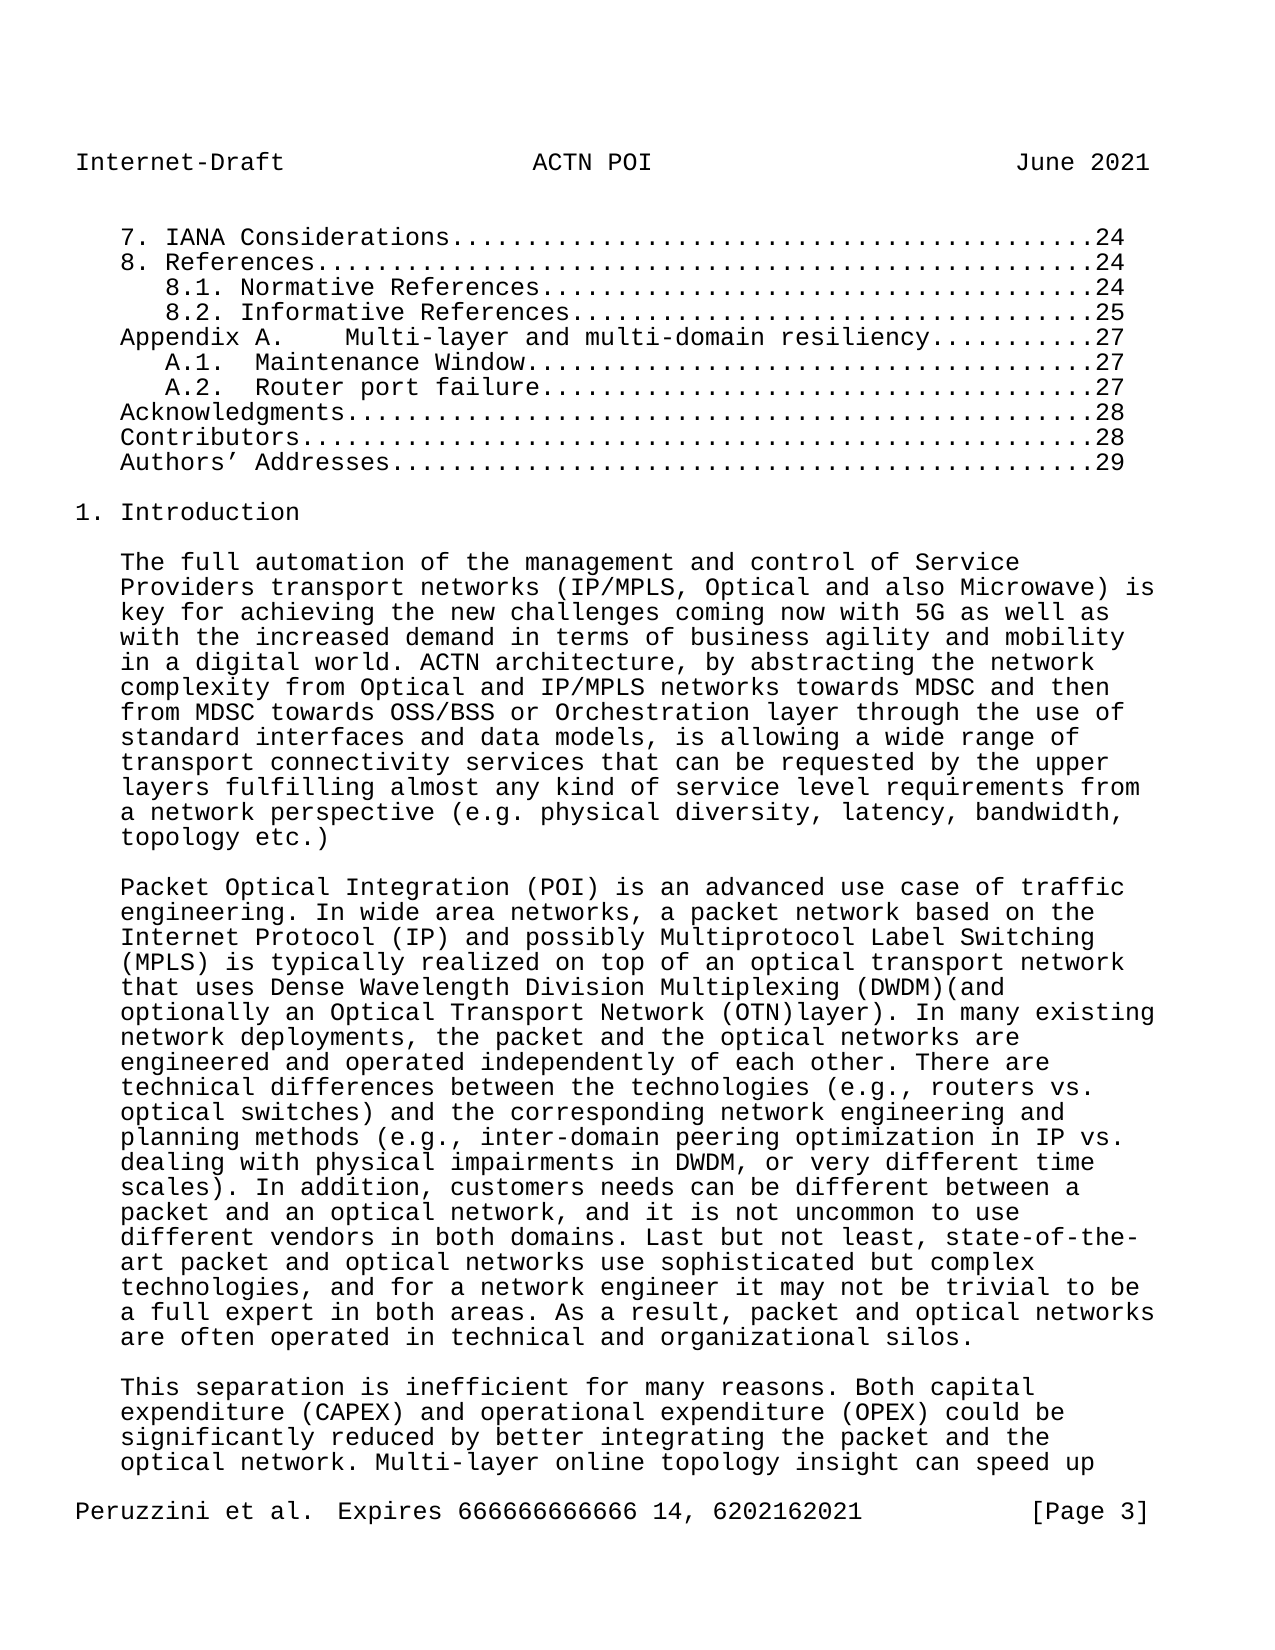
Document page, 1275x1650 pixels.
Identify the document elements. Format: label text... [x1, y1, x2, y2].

text A.1. Maintenance Window 27 [165, 350, 1155, 375]
text The full automation of the management and control of Service Providers transport networks (IP/MPLS, Optical and also Microwave) is key for achieving the new challenges coming now with 5G as well as with the increased demand in terms of business agility and mobility in a digital world. ACTN architecture, by abstracting the network complexity from Optical and IP/MPLS networks towards MDSC and then from MDSC towards OSS/BSS or Orchestration layer through the use of standard interfaces and data models, is allowing a wide range of transport connectivity services that can be requested by the upper layers fulfilling almost any kind of service level requirements from a network perspective (e.g. physical diversity, latency, bandwidth, topology etc.) [120, 550, 1155, 850]
text 7. IANA Considerations 24 [120, 225, 1155, 250]
text 8.1. Normative References 24 [165, 275, 1155, 300]
text A.2. Router port failure 27 [165, 375, 1155, 400]
text Contributors 28 [120, 425, 1155, 450]
text Acknowledgments 28 [120, 400, 1155, 425]
text Packet Optical Integration (POI) is an advanced use case of traffic engineering. In wide area networks, a packet network based on the Internet Protocol (IP) and possibly Multiprotocol Label Switching (MPLS) is typically realized on top of an optical transport network that uses Dense Wavelength Division Multiplexing (DWDM)(and optionally an Optical Transport Network (OTN)layer). In many existing network deployments, the packet and the optical networks are engineered and operated independently of each other. There are technical differences between the technologies (e.g., routers vs. optical switches) and the corresponding network engineering and planning methods (e.g., inter-domain peering optimization in IP vs. dealing with physical impairments in DWDM, or very different time scales). In addition, customers needs can be different between a packet and an optical network, and it is not uncommon to use different vendors in both domains. Last but not least, state-of-the-art packet and optical networks use sophisticated but complex technologies, and for a network engineer it may not be trivial to be a full expert in both areas. As a result, packet and optical networks are often operated in technical and organizational silos. [120, 875, 1155, 1350]
text 8.2. Informative References 25 [165, 300, 1155, 325]
subtitle Introduction [75, 500, 1155, 525]
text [120, 1375, 1155, 1475]
text Appendix A. Multi-layer and multi-domain resiliency 27 [120, 325, 1155, 350]
text 8. References 24 [120, 250, 1155, 275]
text Authors’ Addresses 29 [120, 450, 1155, 475]
